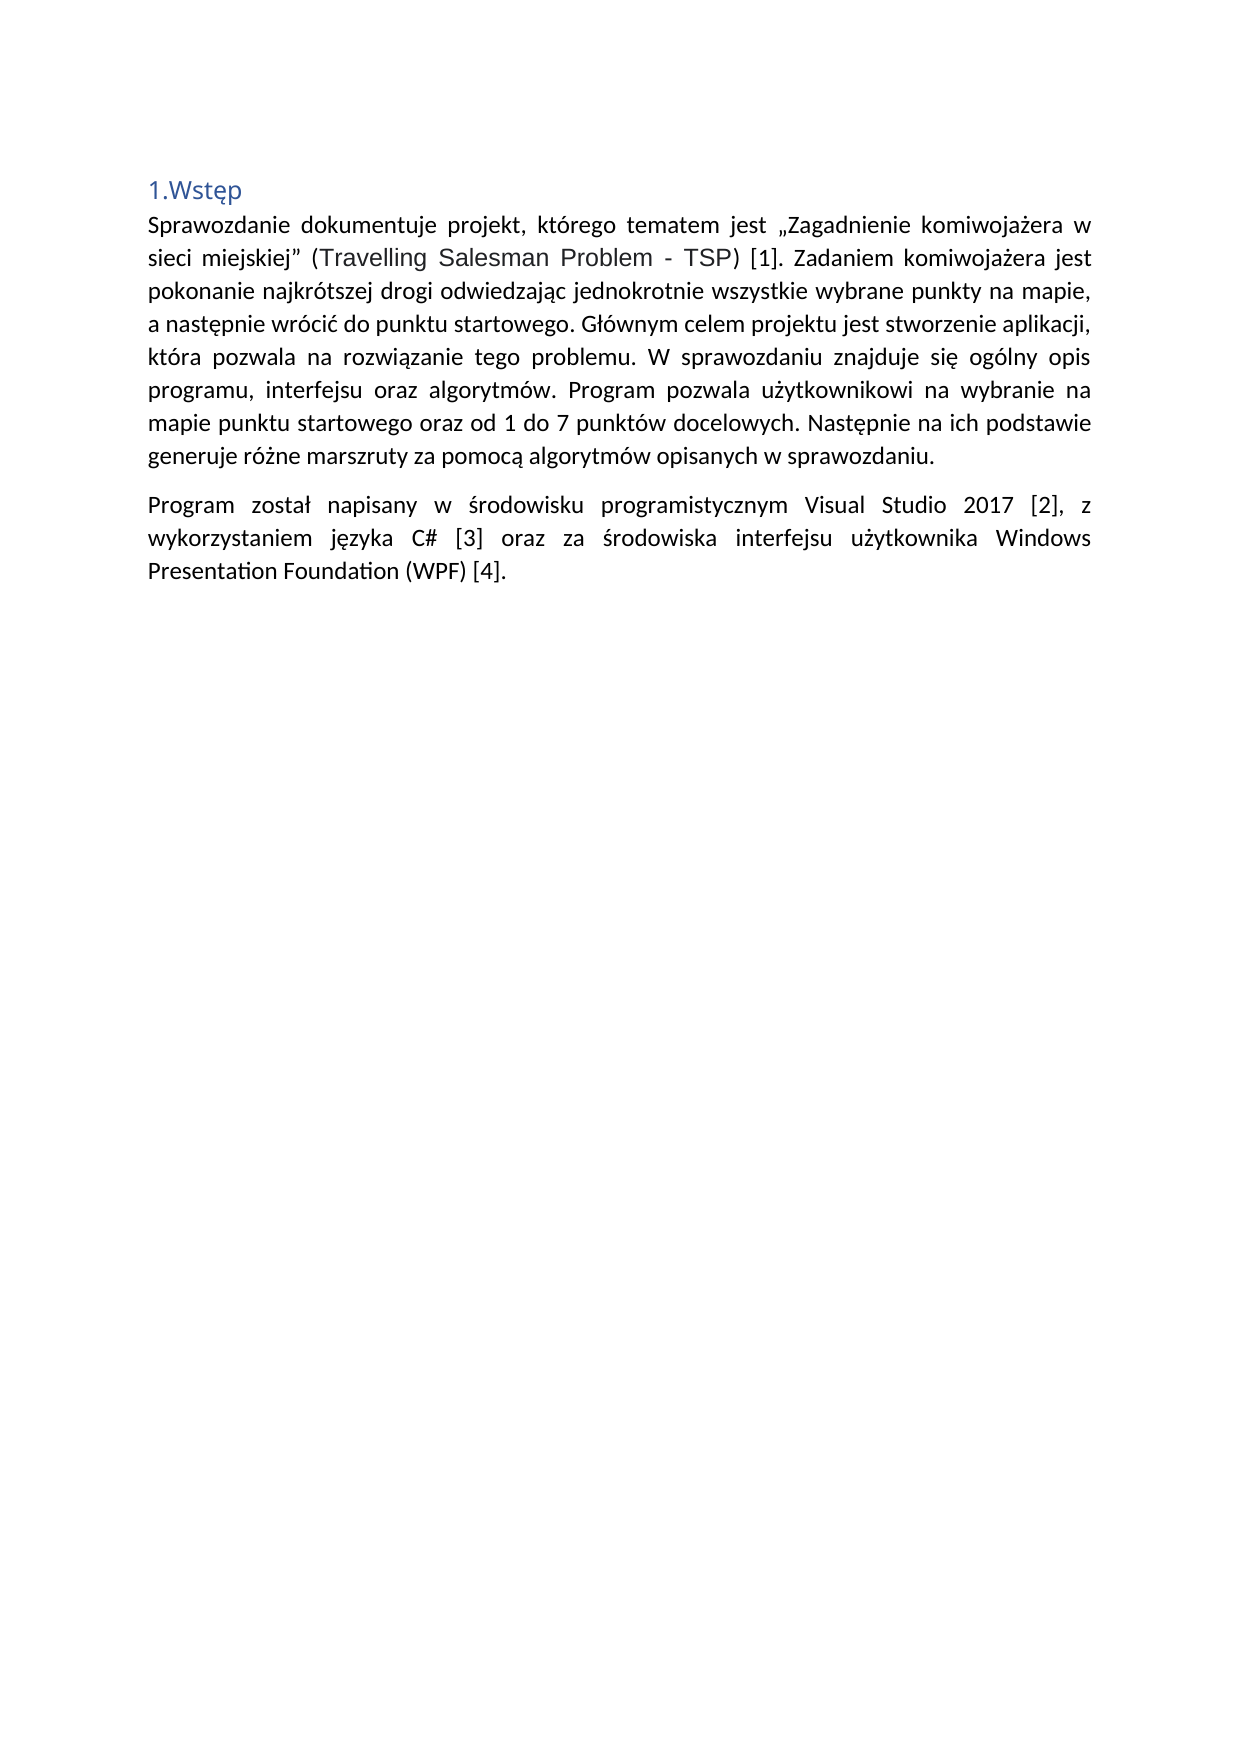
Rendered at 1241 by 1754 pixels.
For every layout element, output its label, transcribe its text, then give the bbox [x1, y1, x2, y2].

subtitle 1.Wstęp [148, 173, 1093, 207]
text Sprawozdanie dokumentuje projekt, którego tematem jest „Zagadnienie komiwojażera w sieci miejskiej” (Travelling Salesman Problem - TSP) [1]. Zadaniem komiwojażera jest pokonanie najkrótszej drogi odwiedzając jednokrotnie wszystkie wybrane punkty na mapie, a następnie wrócić do punktu startowego. Głównym celem projektu jest stworzenie aplikacji, która pozwala na rozwiązanie tego problemu. W sprawozdaniu znajduje się ogólny opis programu, interfejsu oraz algorytmów. Program pozwala użytkownikowi na wybranie na mapie punktu startowego oraz od 1 do 7 punktów docelowych. Następnie na ich podstawie generuje różne marszruty za pomocą algorytmów opisanych w sprawozdaniu. [148, 209, 1093, 470]
text Program został napisany w środowisku programistycznym Visual Studio 2017 [2], z wykorzystaniem języka C# [3] oraz za środowiska interfejsu użytkownika Windows Presentation Foundation (WPF) [4]. [148, 489, 1093, 586]
